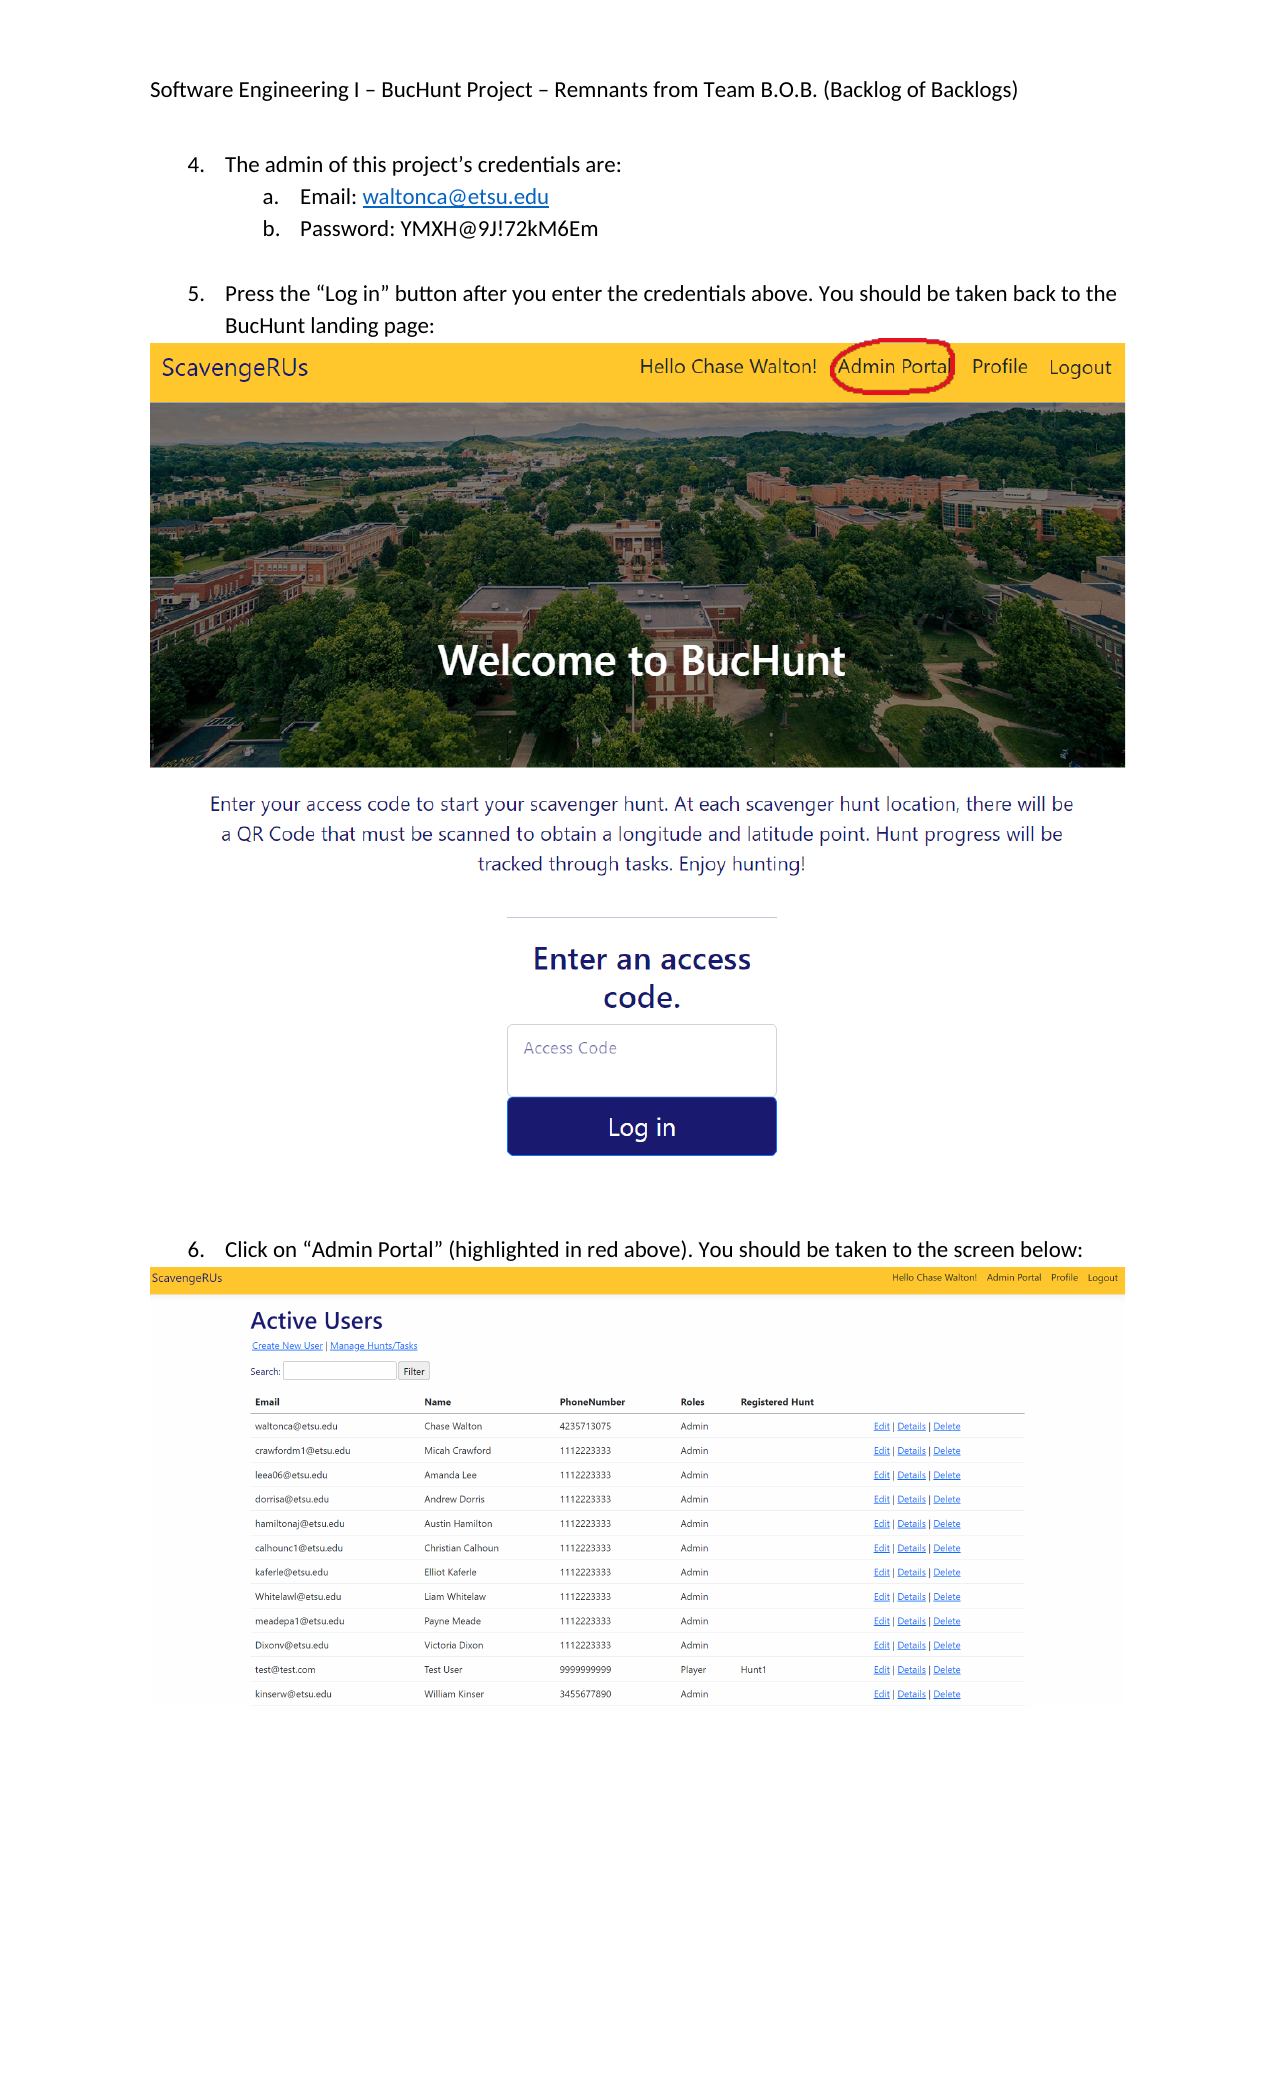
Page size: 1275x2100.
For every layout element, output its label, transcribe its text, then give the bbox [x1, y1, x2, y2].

list Press the “Log in” button after you enter the credentials above. You should be taken back to the BucHunt landing page: [187, 279, 1125, 339]
list Email: waltonca@etsu.edu [262, 182, 1125, 210]
list Password: YMXH@9J!72kM6Em [262, 214, 1125, 242]
list The admin of this project’s credentials are: [187, 150, 1125, 178]
picture [150, 1267, 1125, 1709]
list Click on “Admin Portal” (highlighted in red above). You should be taken to the screen below: [187, 1235, 1125, 1263]
picture [150, 338, 1125, 1167]
